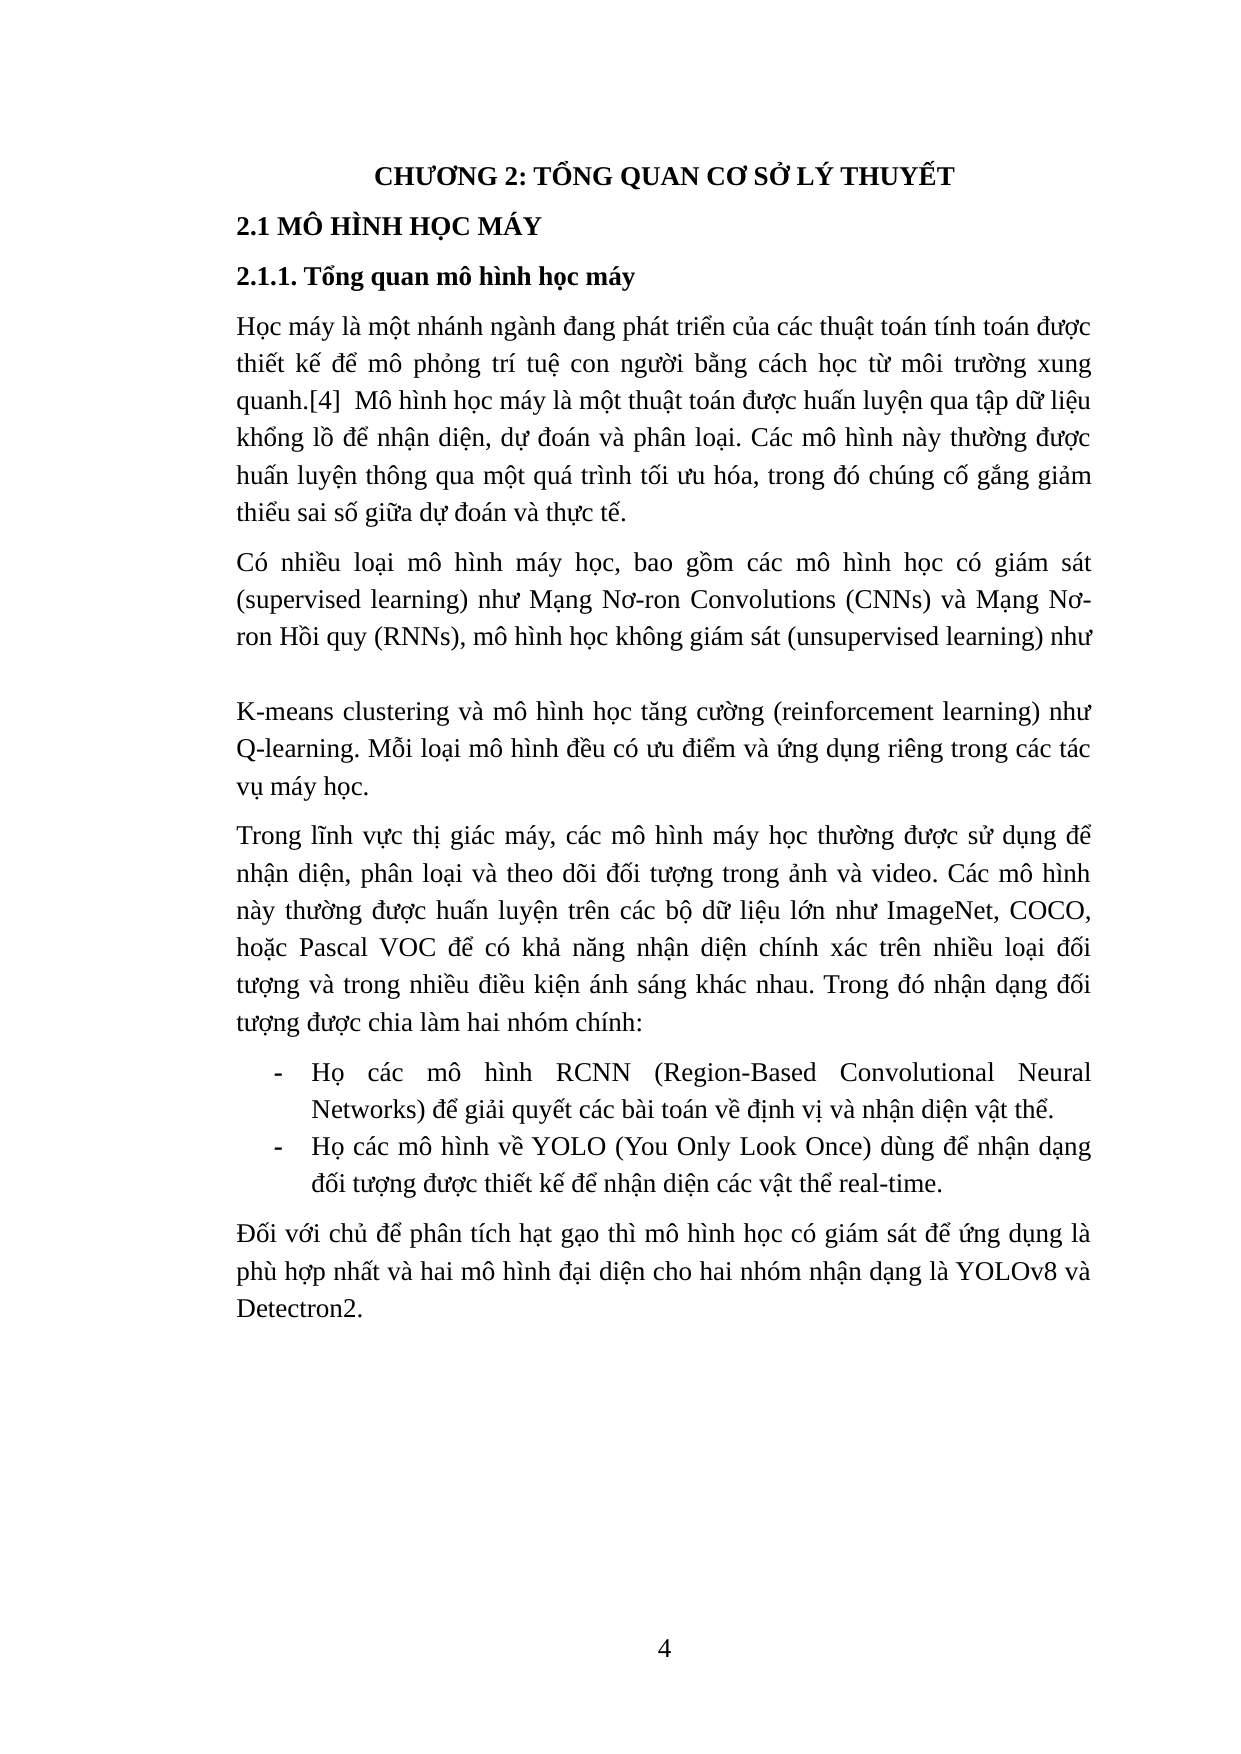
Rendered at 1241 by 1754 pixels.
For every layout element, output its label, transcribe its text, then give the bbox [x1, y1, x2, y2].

list Họ các mô hình về YOLO (You Only Look Once) dùng để nhận dạng đối tượng được thiết kế để nhận diện các vật thể real-time. [274, 1130, 1092, 1199]
text Học máy là một nhánh ngành đang phát triển của các thuật toán tính toán được thiết kế để mô phỏng trí tuệ con người bằng cách học từ môi trường xung quanh.[4] Mô hình học máy là một thuật toán được huấn luyện qua tập dữ liệu khổng lồ để nhận diện, dự đoán và phân loại. Các mô hình này thường được huấn luyện thông qua một quá trình tối ưu hóa, trong đó chúng cố gắng giảm thiểu sai số giữa dự đoán và thực tế. [236, 309, 1092, 527]
text Có nhiều loại mô hình máy học, bao gồm các mô hình học có giám sát (supervised learning) như Mạng Nơ-ron Convolutions (CNNs) và Mạng Nơ-ron Hồi quy (RNNs), mô hình học không giám sát (unsupervised learning) như K-means clustering và mô hình học tăng cường (reinforcement learning) như Q-learning. Mỗi loại mô hình đều có ưu điểm và ứng dụng riêng trong các tác vụ máy học. [236, 546, 1092, 801]
subtitle 2.1.1. Tổng quan mô hình học máy [236, 260, 1092, 291]
list Họ các mô hình RCNN (Region-Based Convolutional Neural Networks) để giải quyết các bài toán về định vị và nhận diện vật thể. [274, 1056, 1092, 1124]
subtitle CHƯƠNG 2: TỔNG QUAN CƠ SỞ LÝ THUYẾT [236, 160, 1092, 191]
text Đối với chủ để phân tích hạt gạo thì mô hình học có giám sát để ứng dụng là phù hợp nhất và hai mô hình đại diện cho hai nhóm nhận dạng là YOLOv8 và Detectron2. [236, 1217, 1092, 1323]
text Trong lĩnh vực thị giác máy, các mô hình máy học thường được sử dụng để nhận diện, phân loại và theo dõi đối tượng trong ảnh và video. Các mô hình này thường được huấn luyện trên các bộ dữ liệu lớn như ImageNet, COCO, hoặc Pascal VOC để có khả năng nhận diện chính xác trên nhiều loại đối tượng và trong nhiều điều kiện ánh sáng khác nhau. Trong đó nhận dạng đối tượng được chia làm hai nhóm chính: [236, 819, 1092, 1037]
subtitle 2.1 MÔ HÌNH HỌC MÁY [236, 210, 1092, 241]
